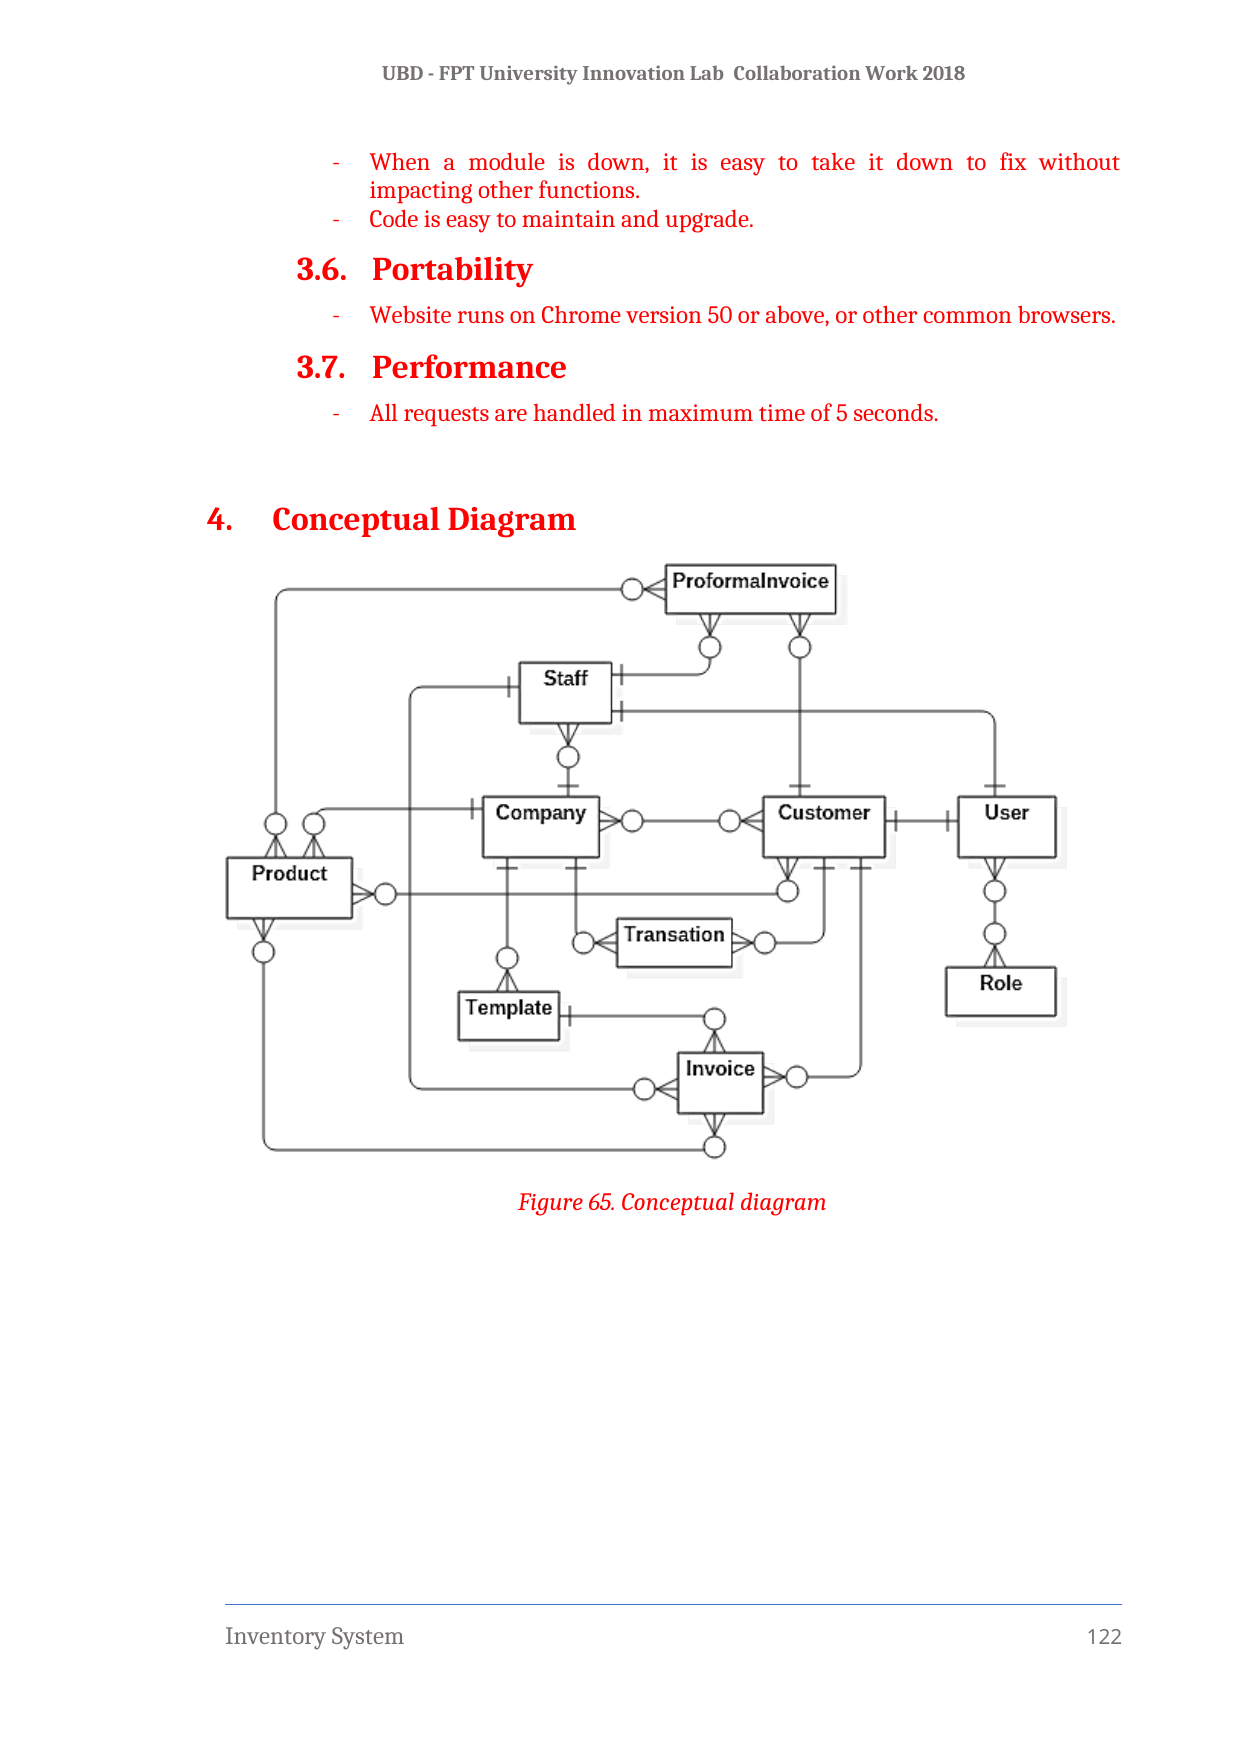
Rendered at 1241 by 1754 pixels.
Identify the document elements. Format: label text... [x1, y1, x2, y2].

list Website runs on Chrome version 50 or above, or other common browsers. [332, 301, 1122, 330]
list Performance [297, 348, 1122, 387]
list When a module is down, it is easy to take it down to fix without impacting other functions. [332, 148, 1122, 205]
list Code is easy to maintain and upgrade. [332, 205, 1122, 234]
list Conceptual Diagram [207, 500, 1122, 538]
picture [212, 550, 1117, 1176]
list All requests are handled in maximum time of 5 seconds. [332, 399, 1122, 428]
list Portability [297, 251, 1122, 289]
